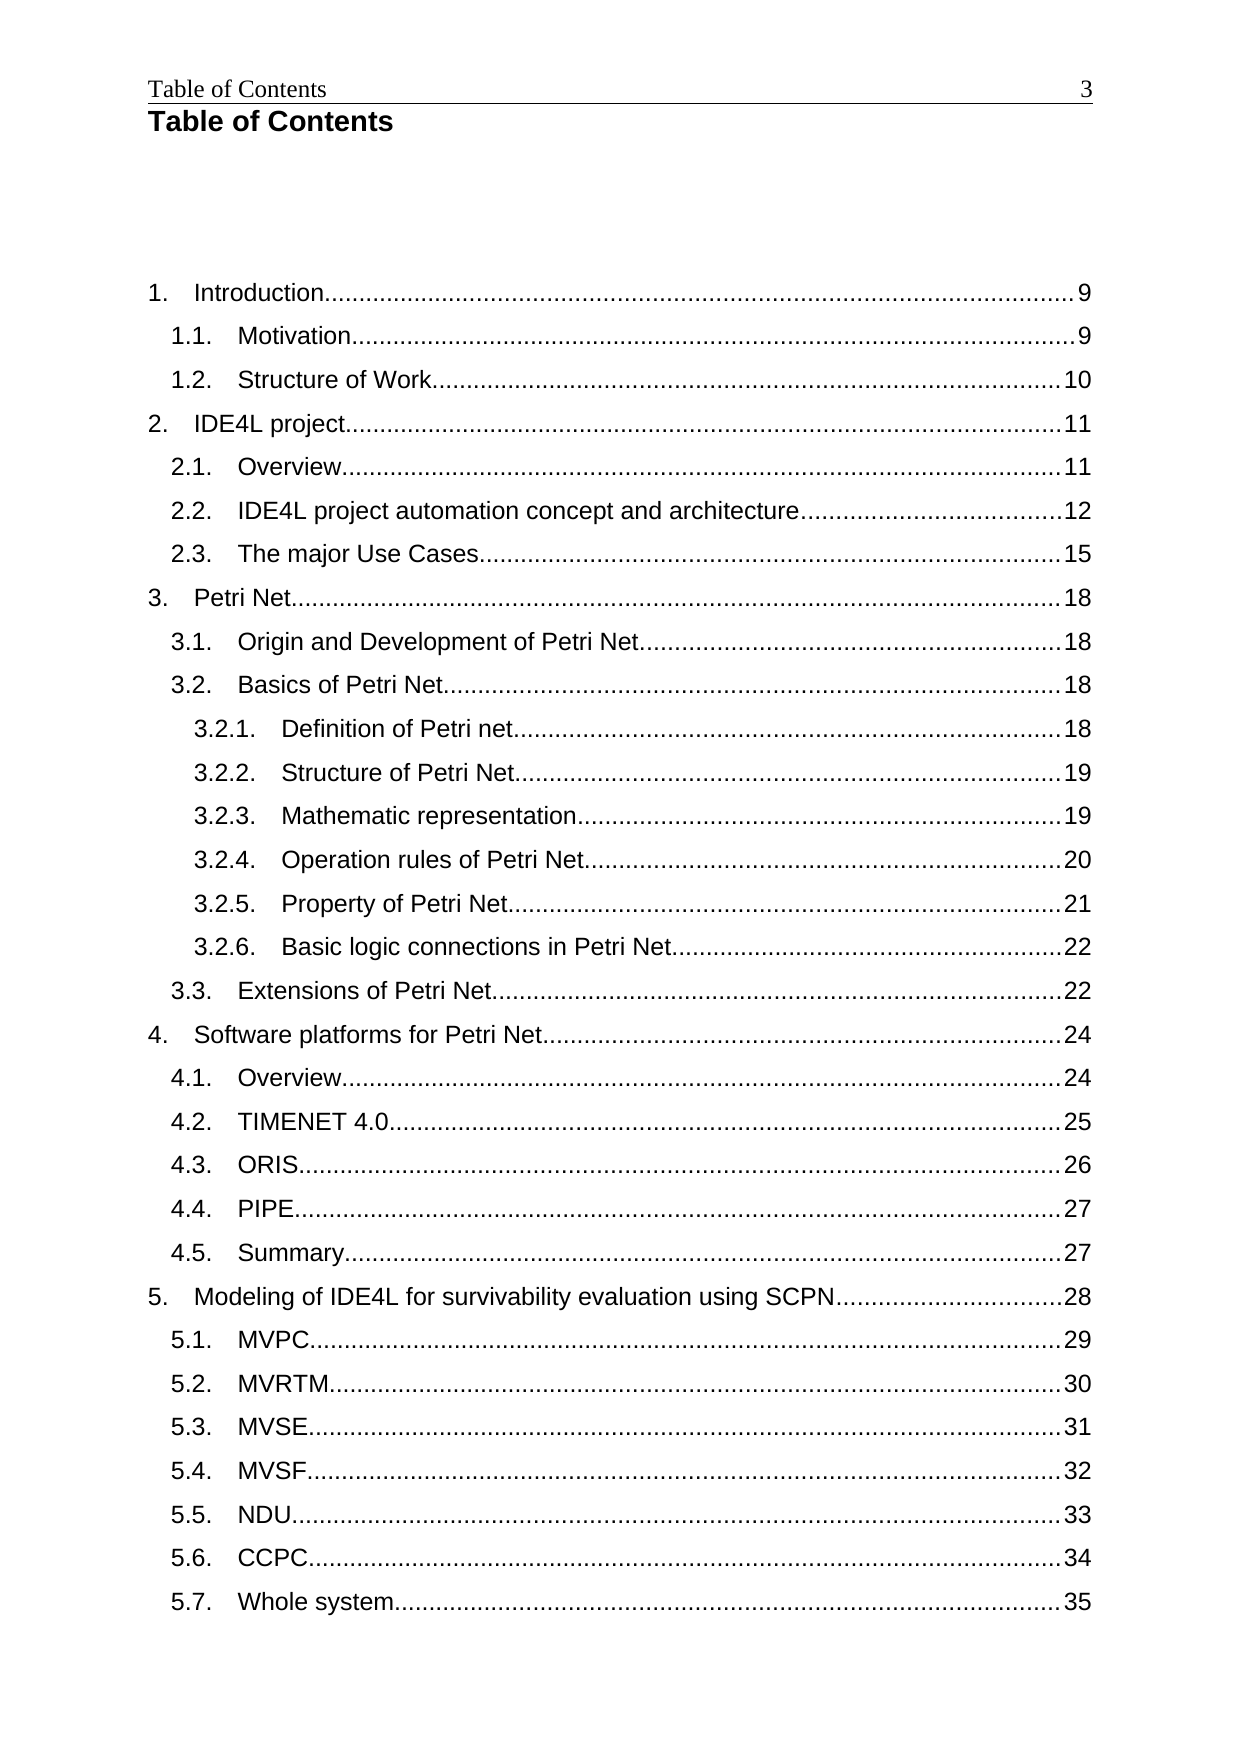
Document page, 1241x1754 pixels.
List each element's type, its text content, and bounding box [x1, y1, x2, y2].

text 5.7. Whole system 35 [171, 1587, 1093, 1616]
text 3.3. Extensions of Petri Net 22 [171, 976, 1093, 1005]
text 4.3. ORIS 26 [171, 1151, 1093, 1179]
text 2.2. IDE4L project automation concept and architecture 12 [171, 496, 1093, 524]
text 4.5. Summary 27 [171, 1238, 1093, 1267]
text 2.1. Overview 11 [171, 452, 1093, 481]
text 3.2.2. Structure of Petri Net 19 [193, 758, 1093, 786]
text 5.2. MVRTM 30 [171, 1369, 1093, 1397]
text 4.2. TIMENET 4.0 25 [171, 1107, 1093, 1136]
text 3.2.5. Property of Petri Net 21 [193, 889, 1093, 917]
text 3.2. Basics of Petri Net 18 [171, 670, 1093, 699]
text 5.6. CCPC 34 [171, 1543, 1093, 1572]
text 3.2.3. Mathematic representation 19 [193, 801, 1093, 830]
text 1.1. Motivation 9 [171, 321, 1093, 350]
text 3.1. Origin and Development of Petri Net 18 [171, 627, 1093, 656]
text 4. Software platforms for Petri Net 24 [148, 1019, 1093, 1048]
text 5.5. NDU 33 [171, 1500, 1093, 1528]
text 3.2.1. Definition of Petri net 18 [193, 714, 1093, 743]
text 2.3. The major Use Cases 15 [171, 539, 1093, 568]
text 3.2.4. Operation rules of Petri Net 20 [193, 845, 1093, 874]
text 5.3. MVSE 31 [171, 1412, 1093, 1441]
text Table of Contents [148, 104, 1093, 138]
text 3. Petri Net 18 [148, 583, 1093, 612]
text 1.2. Structure of Work 10 [171, 365, 1093, 394]
text 3.2.6. Basic logic connections in Petri Net 22 [193, 932, 1093, 961]
text 5.1. MVPC 29 [171, 1325, 1093, 1354]
text 5. Modeling of IDE4L for survivability evaluation using SCPN 28 [148, 1281, 1093, 1310]
text 2. IDE4L project 11 [148, 408, 1093, 437]
text 5.4. MVSF 32 [171, 1456, 1093, 1485]
text 1. Introduction 9 [148, 278, 1093, 306]
text 4.4. PIPE 27 [171, 1194, 1093, 1223]
text 4.1. Overview 24 [171, 1063, 1093, 1092]
